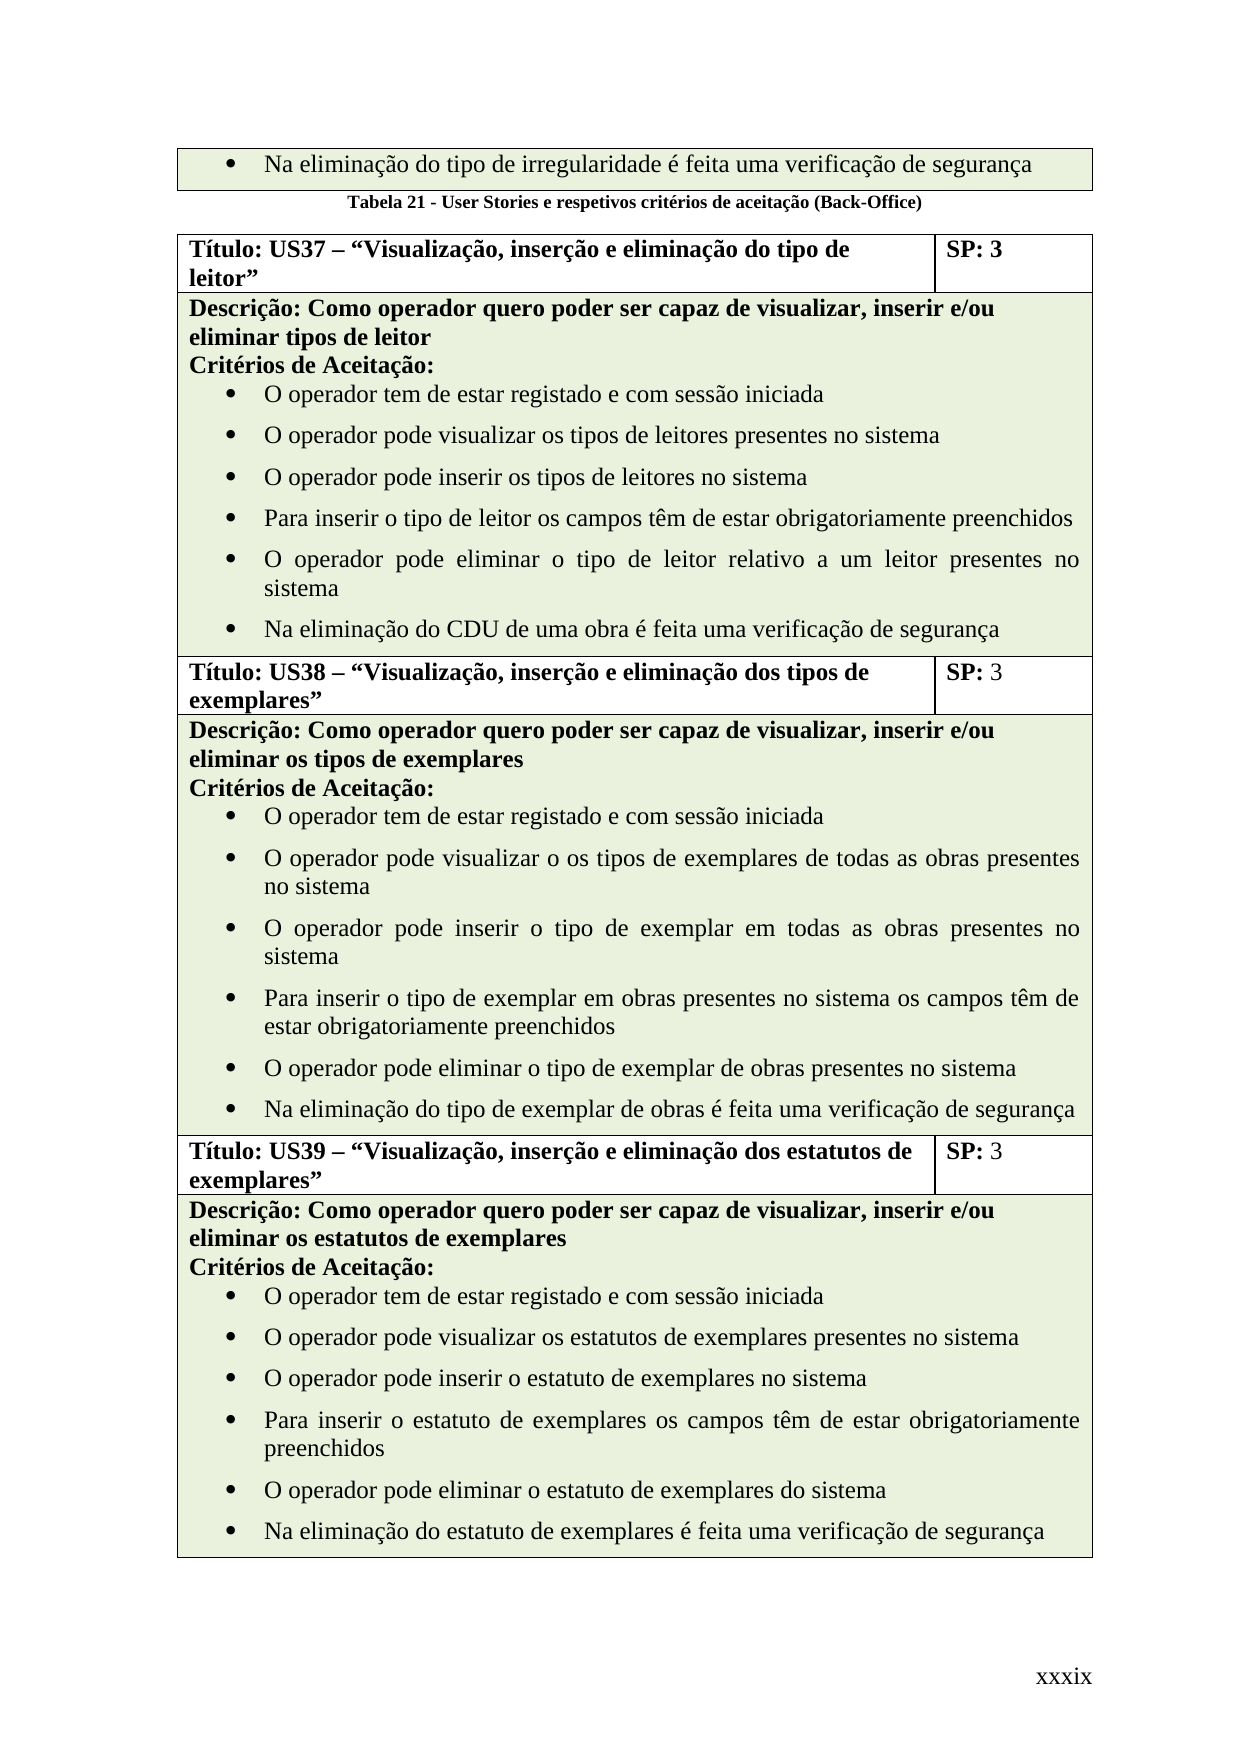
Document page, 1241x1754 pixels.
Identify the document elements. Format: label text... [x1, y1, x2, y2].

table_cell Descrição: Como operador quero poder ser capaz de visualizar, inserir e/ou eliminar os estatutos de exemplares Critérios de Aceitação: O operador tem de estar registado e com sessão iniciada O operador pode visualizar os estatutos de exemplares presentes no sistema O operador pode inserir o estatuto de exemplares no sistema Para inserir o estatuto de exemplares os campos têm de estar obrigatoriamente preenchidos O operador pode eliminar o estatuto de exemplares do sistema Na eliminação do estatuto de exemplares é feita uma verificação de segurança [178, 1195, 1092, 1557]
table_cell Descrição: Como operador quero poder ser capaz de visualizar, inserir e/ou eliminar os tipos de exemplares Critérios de Aceitação: O operador tem de estar registado e com sessão iniciada O operador pode visualizar o os tipos de exemplares de todas as obras presentes no sistema O operador pode inserir o tipo de exemplar em todas as obras presentes no sistema Para inserir o tipo de exemplar em obras presentes no sistema os campos têm de estar obrigatoriamente preenchidos O operador pode eliminar o tipo de exemplar de obras presentes no sistema Na eliminação do tipo de exemplar de obras é feita uma verificação de segurança [178, 715, 1092, 1135]
table_cell SP: 3 [936, 1136, 1092, 1194]
table_cell Título: US38 – “Visualização, inserção e eliminação dos tipos de exemplares” [178, 657, 934, 714]
table_header SP: 3 [936, 235, 1092, 292]
table_header Título: US37 – “Visualização, inserção e eliminação do tipo de leitor” [178, 235, 934, 292]
table_cell Descrição: Como operador quero poder ser capaz de visualizar, inserir e/ou eliminar tipos de leitor Critérios de Aceitação: O operador tem de estar registado e com sessão iniciada O operador pode visualizar os tipos de leitores presentes no sistema O operador pode inserir os tipos de leitores no sistema Para inserir o tipo de leitor os campos têm de estar obrigatoriamente preenchidos O operador pode eliminar o tipo de leitor relativo a um leitor presentes no sistema Na eliminação do CDU de uma obra é feita uma verificação de segurança [178, 293, 1092, 656]
table_cell SP: 3 [936, 657, 1092, 714]
table_cell Título: US39 – “Visualização, inserção e eliminação dos estatutos de exemplares” [178, 1136, 934, 1194]
